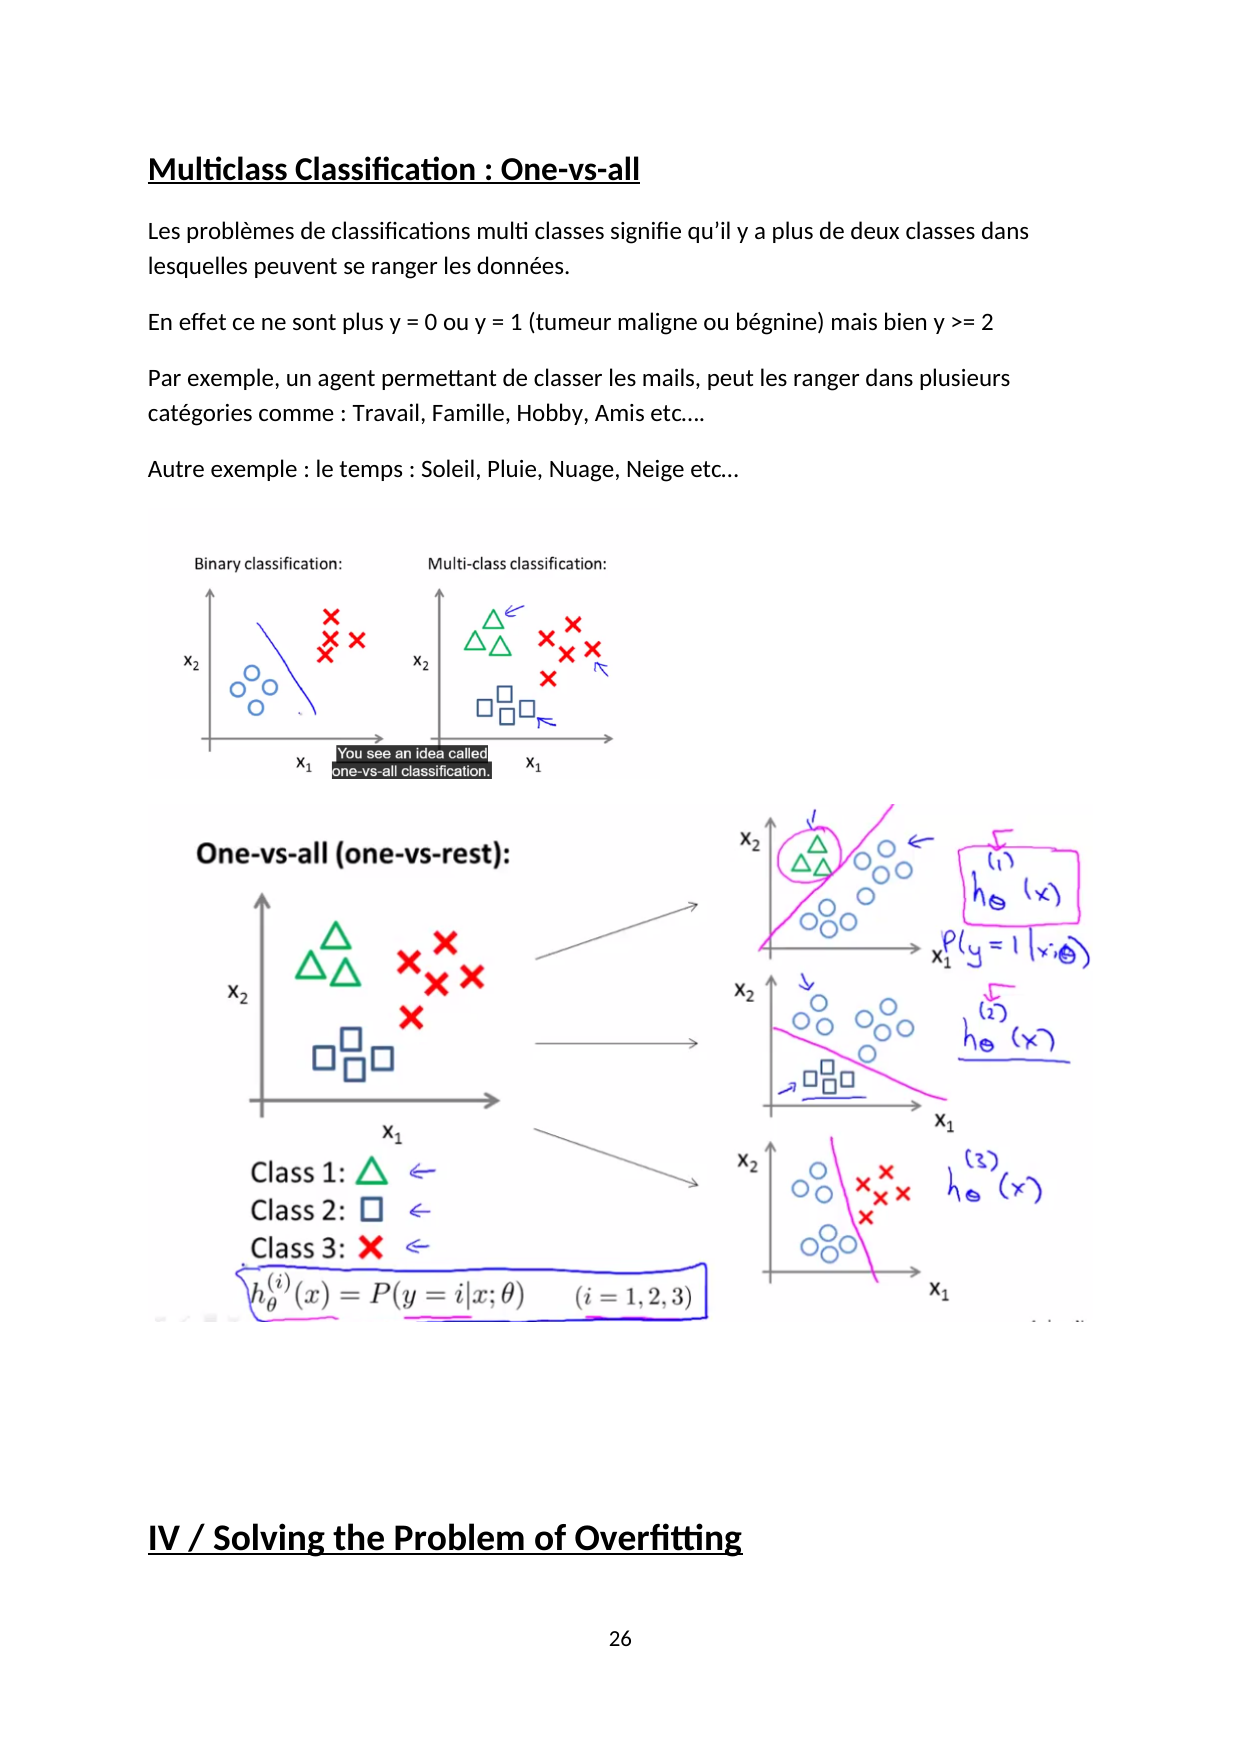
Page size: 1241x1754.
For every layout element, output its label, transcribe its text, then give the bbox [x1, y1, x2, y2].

text IV / Solving the Problem of Overfitting [148, 1514, 1093, 1560]
text Par exemple, un agent permettant de classer les mails, peut les ranger dans plusieurs catégories comme : Travail, Famille, Hobby, Amis etc…. [148, 362, 1093, 427]
text Les problèmes de classifications multi classes signifie qu’il y a plus de deux classes dans lesquelles peuvent se ranger les données. [148, 215, 1093, 281]
text Autre exemple : le temps : Soleil, Pluie, Nuage, Neige etc… [148, 453, 1093, 483]
picture [147, 804, 1093, 1322]
text Multiclass Classification : One-vs-all [148, 148, 1093, 188]
text En effet ce ne sont plus y = 0 ou y = 1 (tumeur maligne ou bégnine) mais bien y >= 2 [148, 306, 1093, 337]
picture [147, 508, 661, 779]
